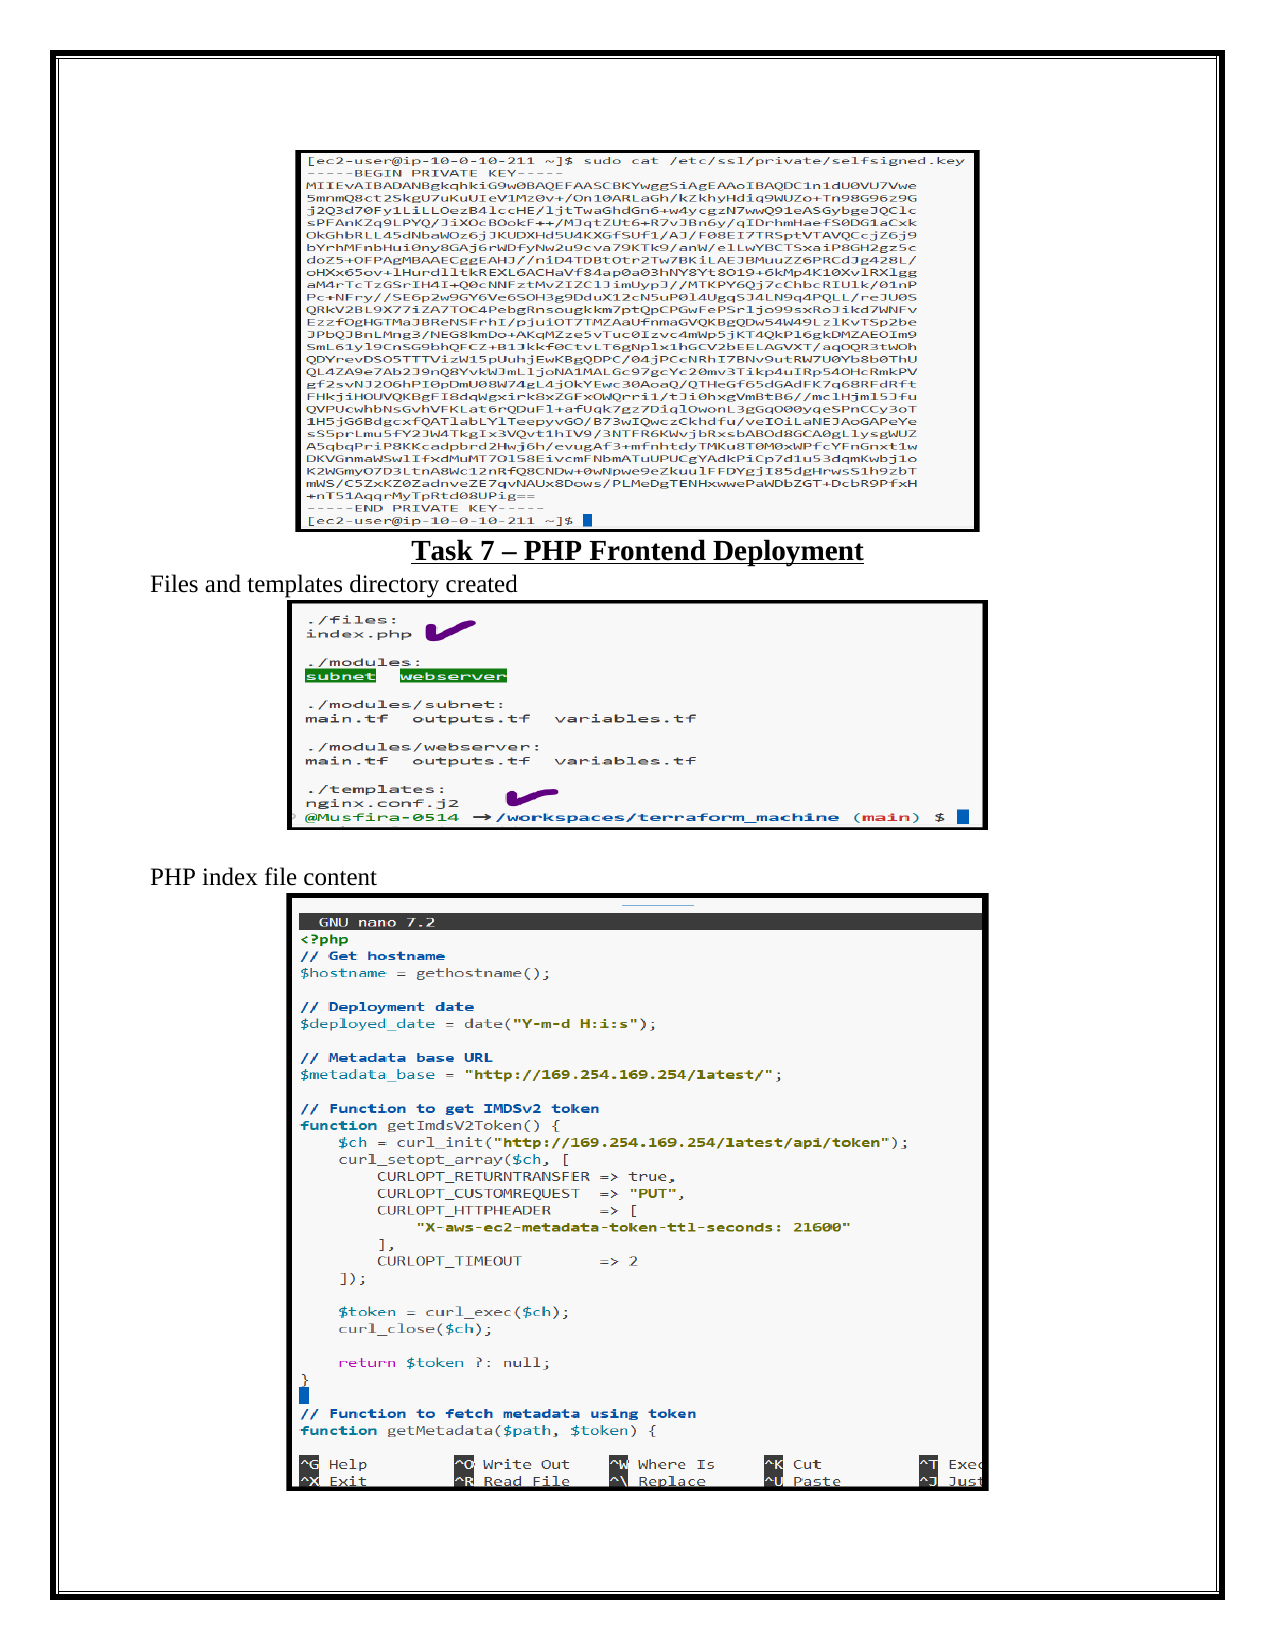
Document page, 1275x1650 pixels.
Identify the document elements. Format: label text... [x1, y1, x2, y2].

text PHP index file content [150, 862, 1125, 891]
picture [287, 600, 988, 830]
picture [286, 893, 989, 1491]
text Task 7 – PHP Frontend Deployment [150, 533, 1125, 567]
picture [295, 150, 980, 532]
text Files and templates directory created [150, 569, 1125, 598]
